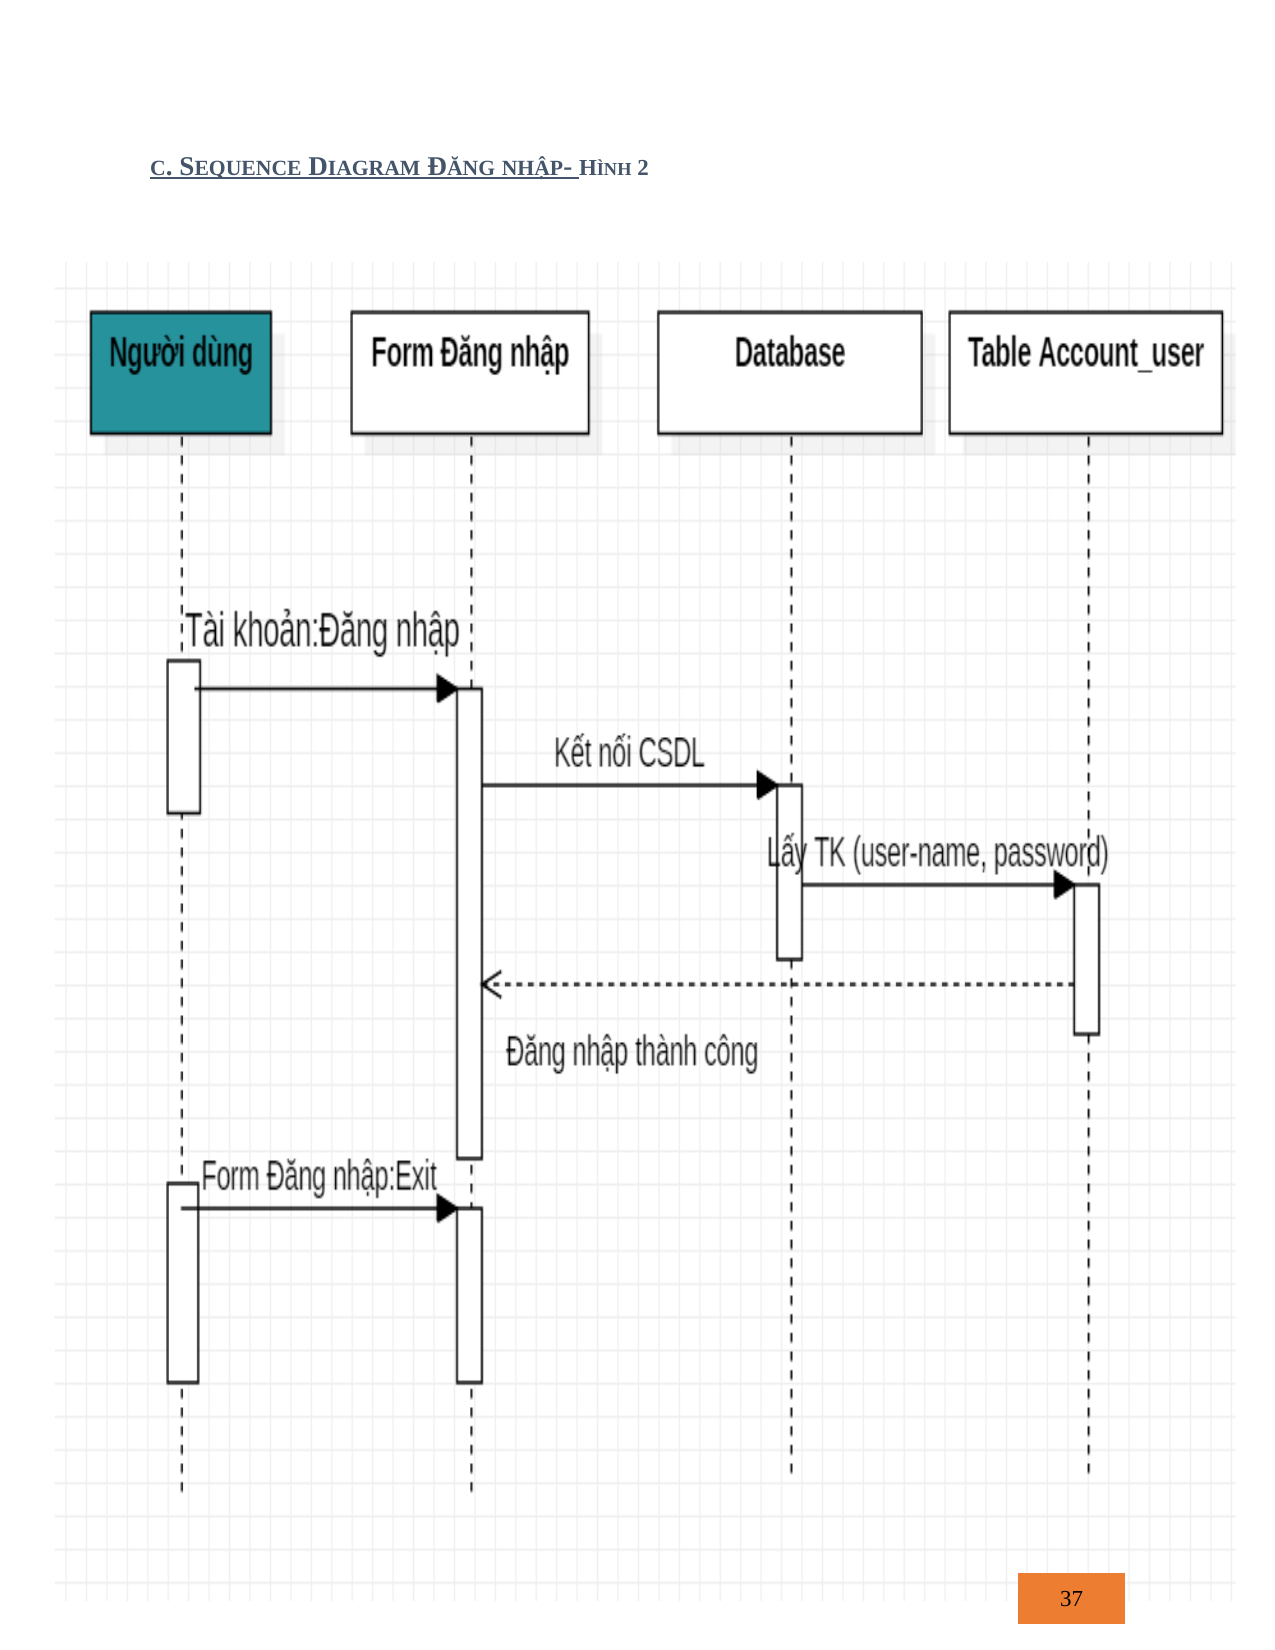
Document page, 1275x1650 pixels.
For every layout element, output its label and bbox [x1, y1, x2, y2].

picture [54, 262, 1236, 1601]
